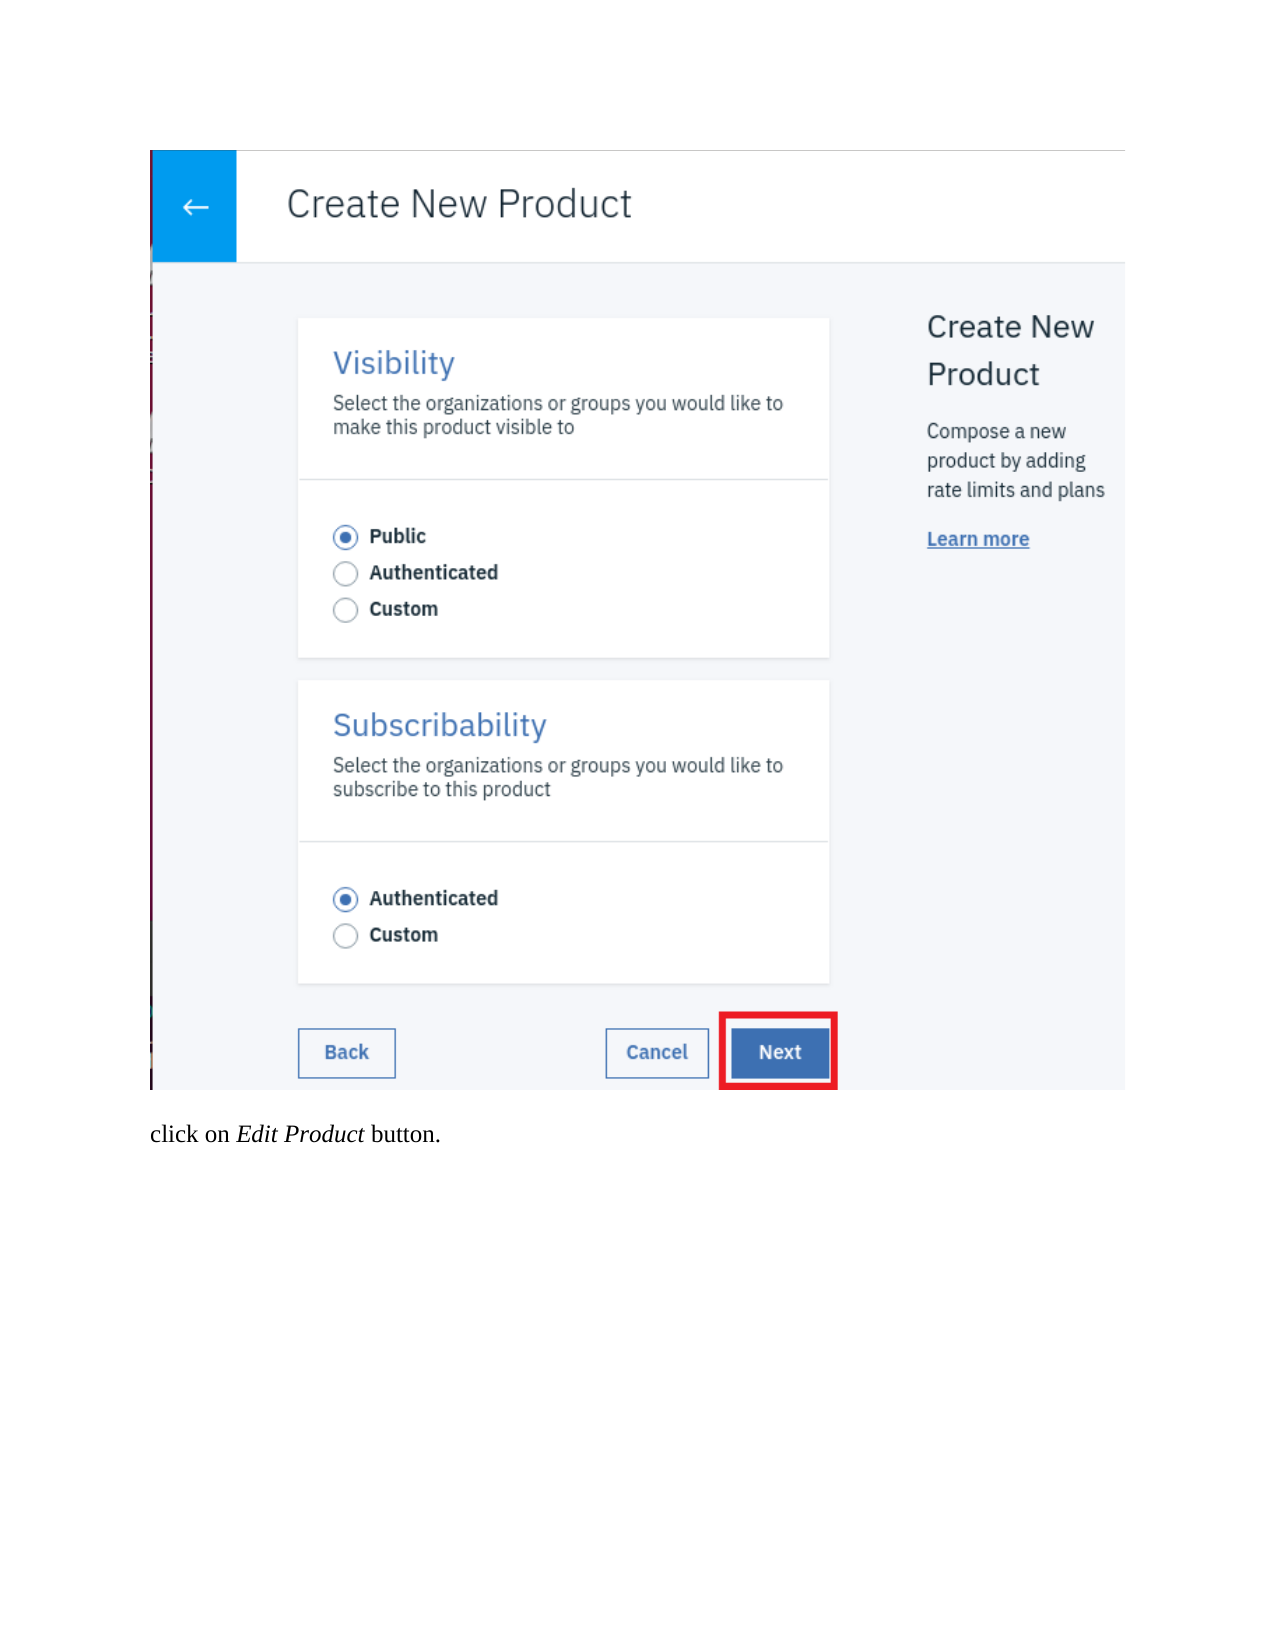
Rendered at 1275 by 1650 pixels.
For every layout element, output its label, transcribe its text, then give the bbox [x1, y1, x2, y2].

text click on Edit Product button. [150, 1119, 1125, 1148]
picture [150, 150, 1125, 1090]
